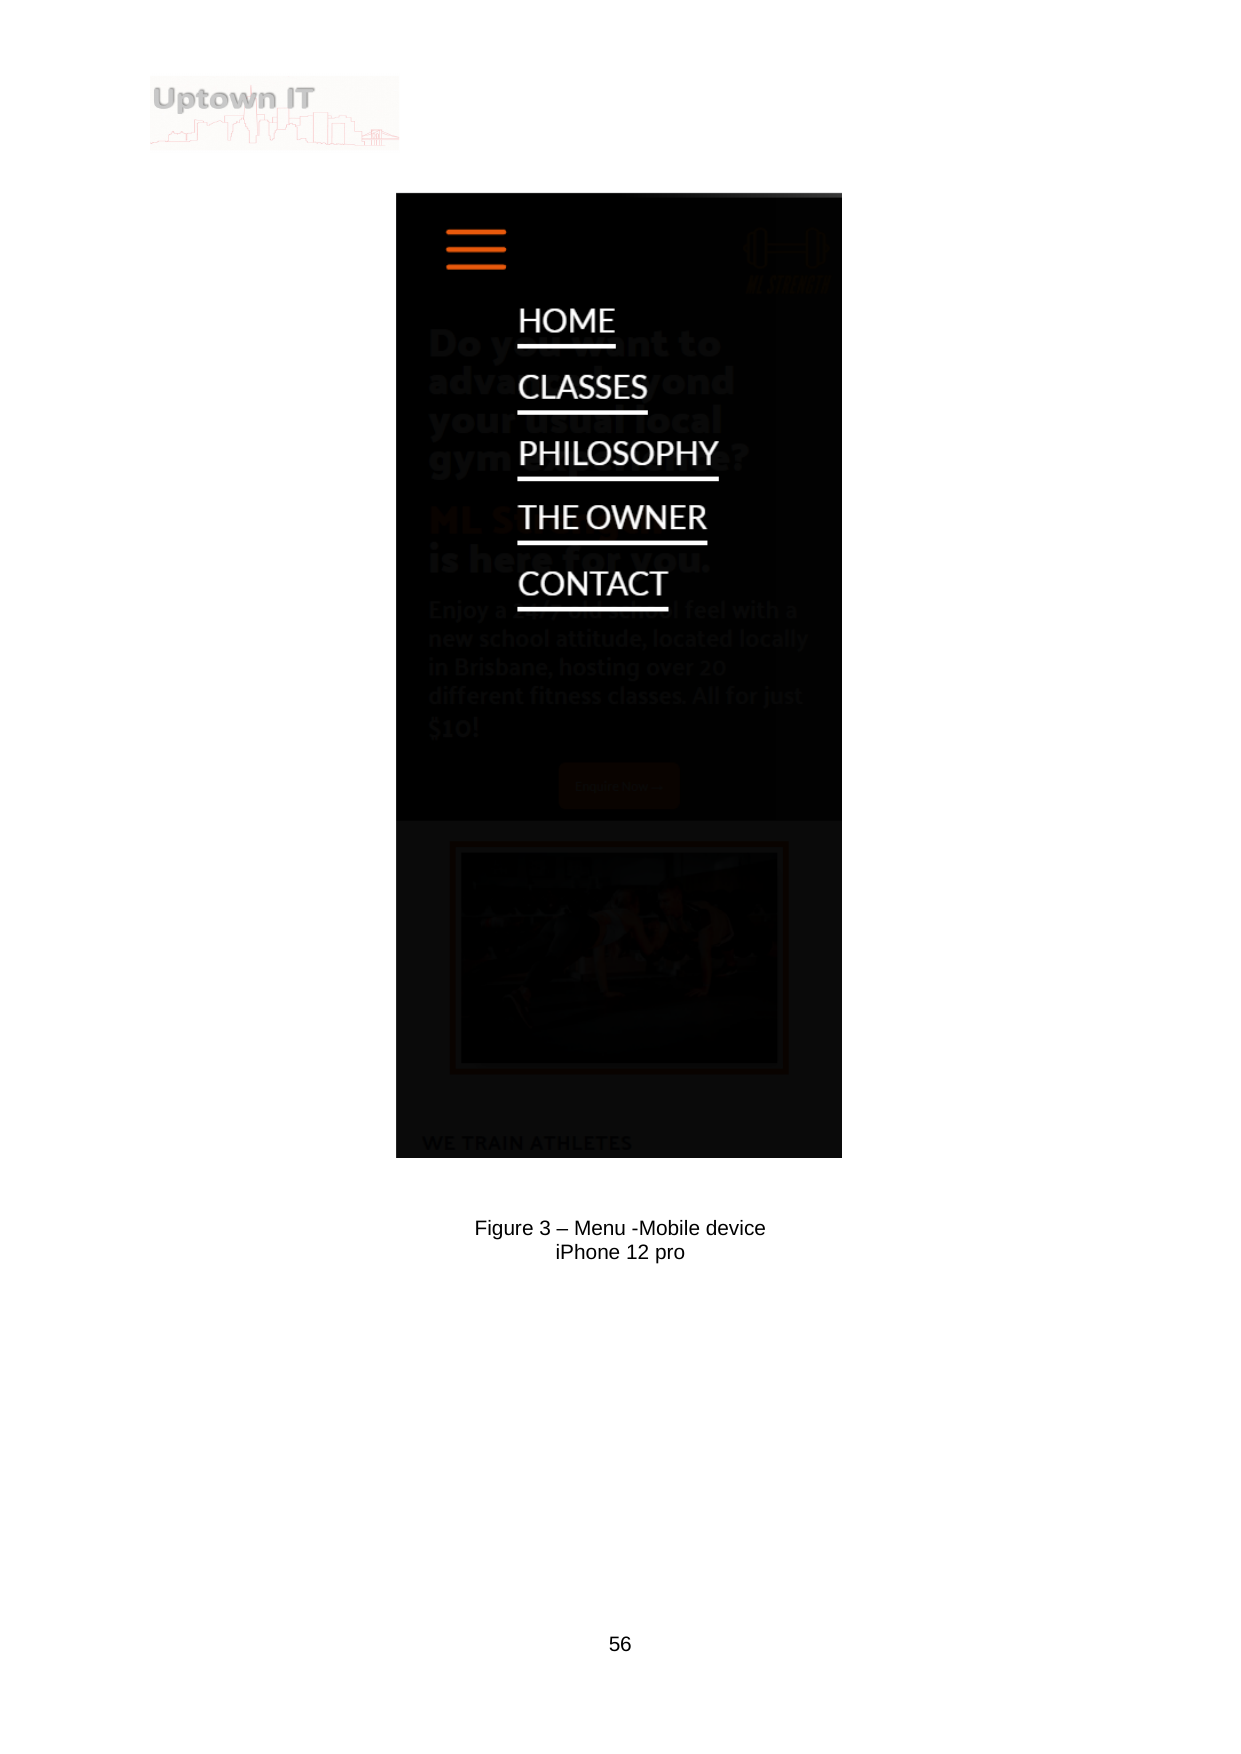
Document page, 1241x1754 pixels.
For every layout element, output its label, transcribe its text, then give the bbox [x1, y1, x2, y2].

picture [150, 73, 400, 153]
picture [395, 192, 842, 1155]
text iPhone 12 pro [150, 1240, 1090, 1264]
text Figure 3 – Menu -Mobile device [150, 1216, 1090, 1240]
